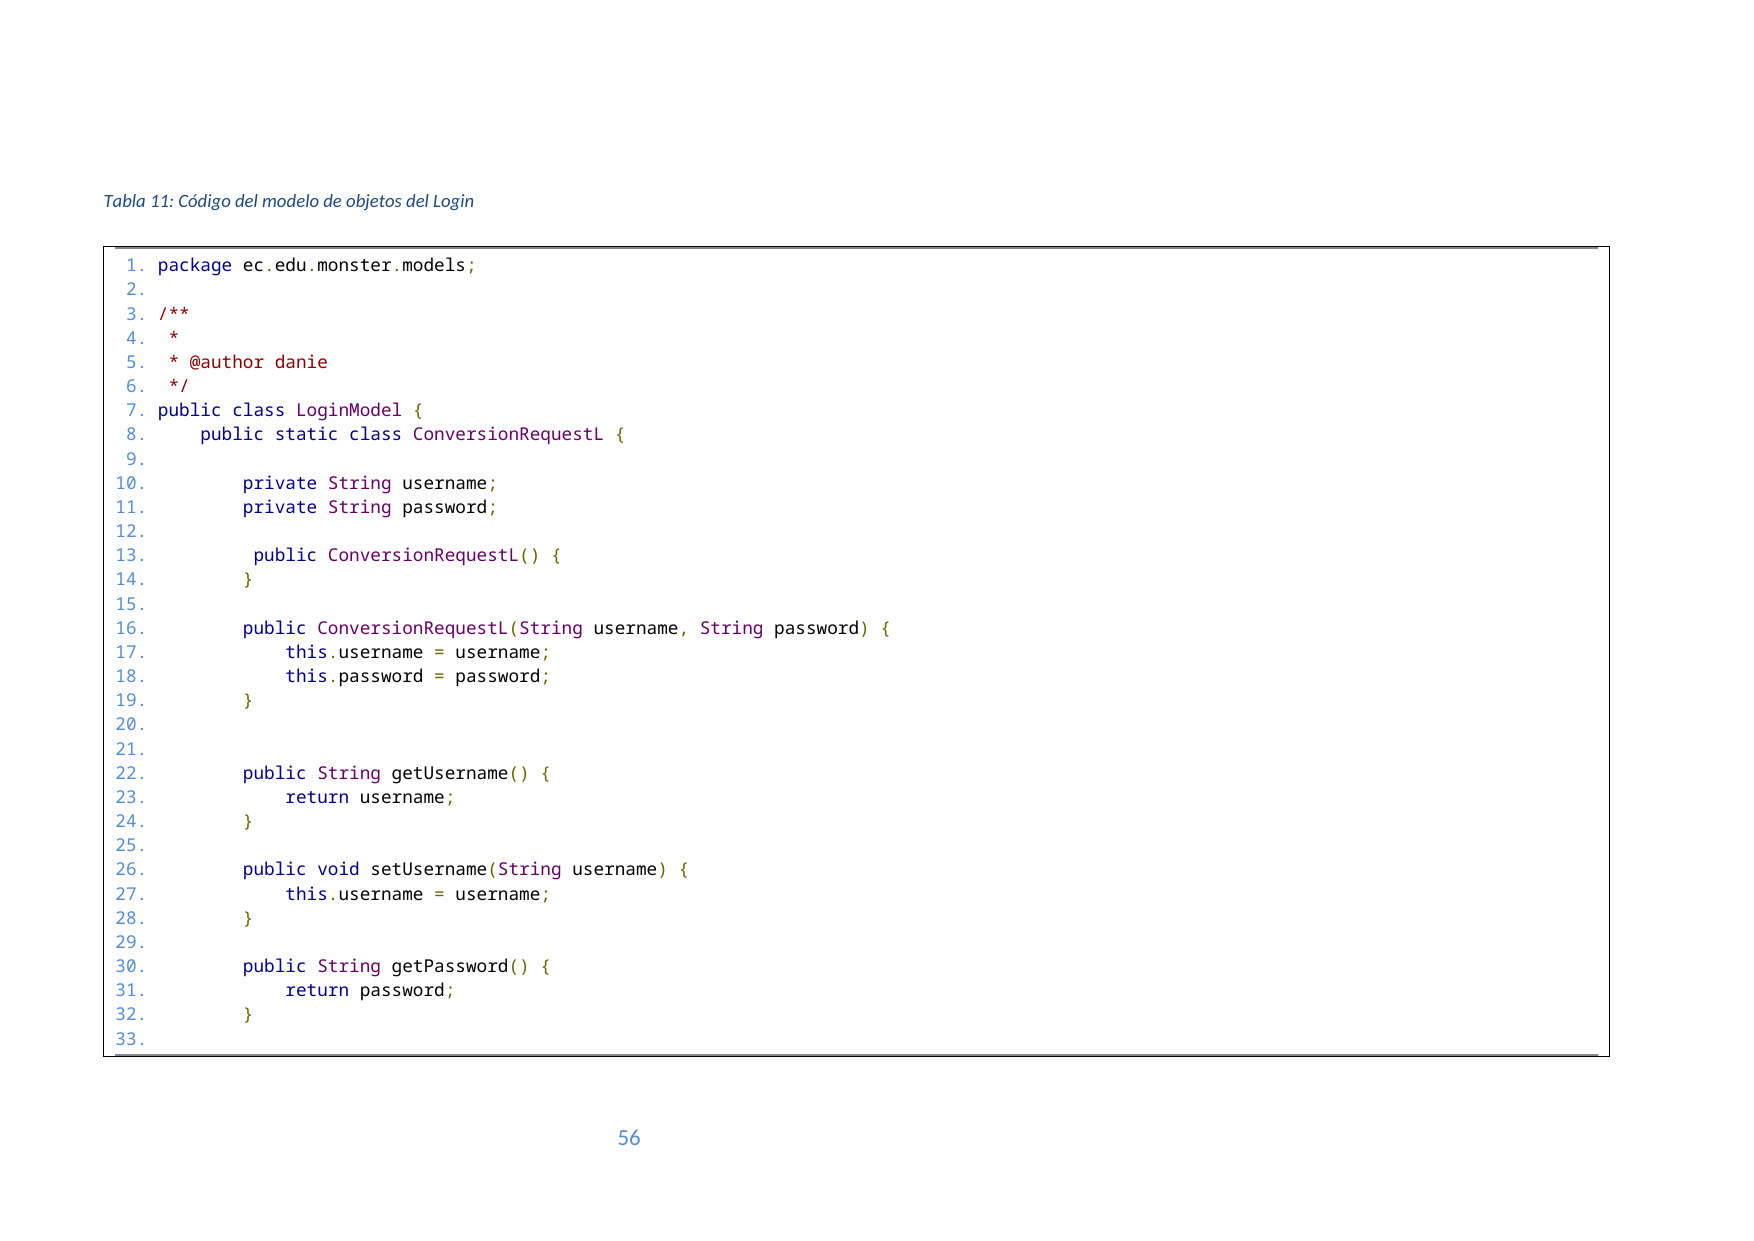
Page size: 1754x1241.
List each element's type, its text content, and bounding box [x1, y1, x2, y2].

text Tabla 11: Código del modelo de objetos del Login [103, 190, 1621, 213]
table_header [104, 247, 1609, 1056]
